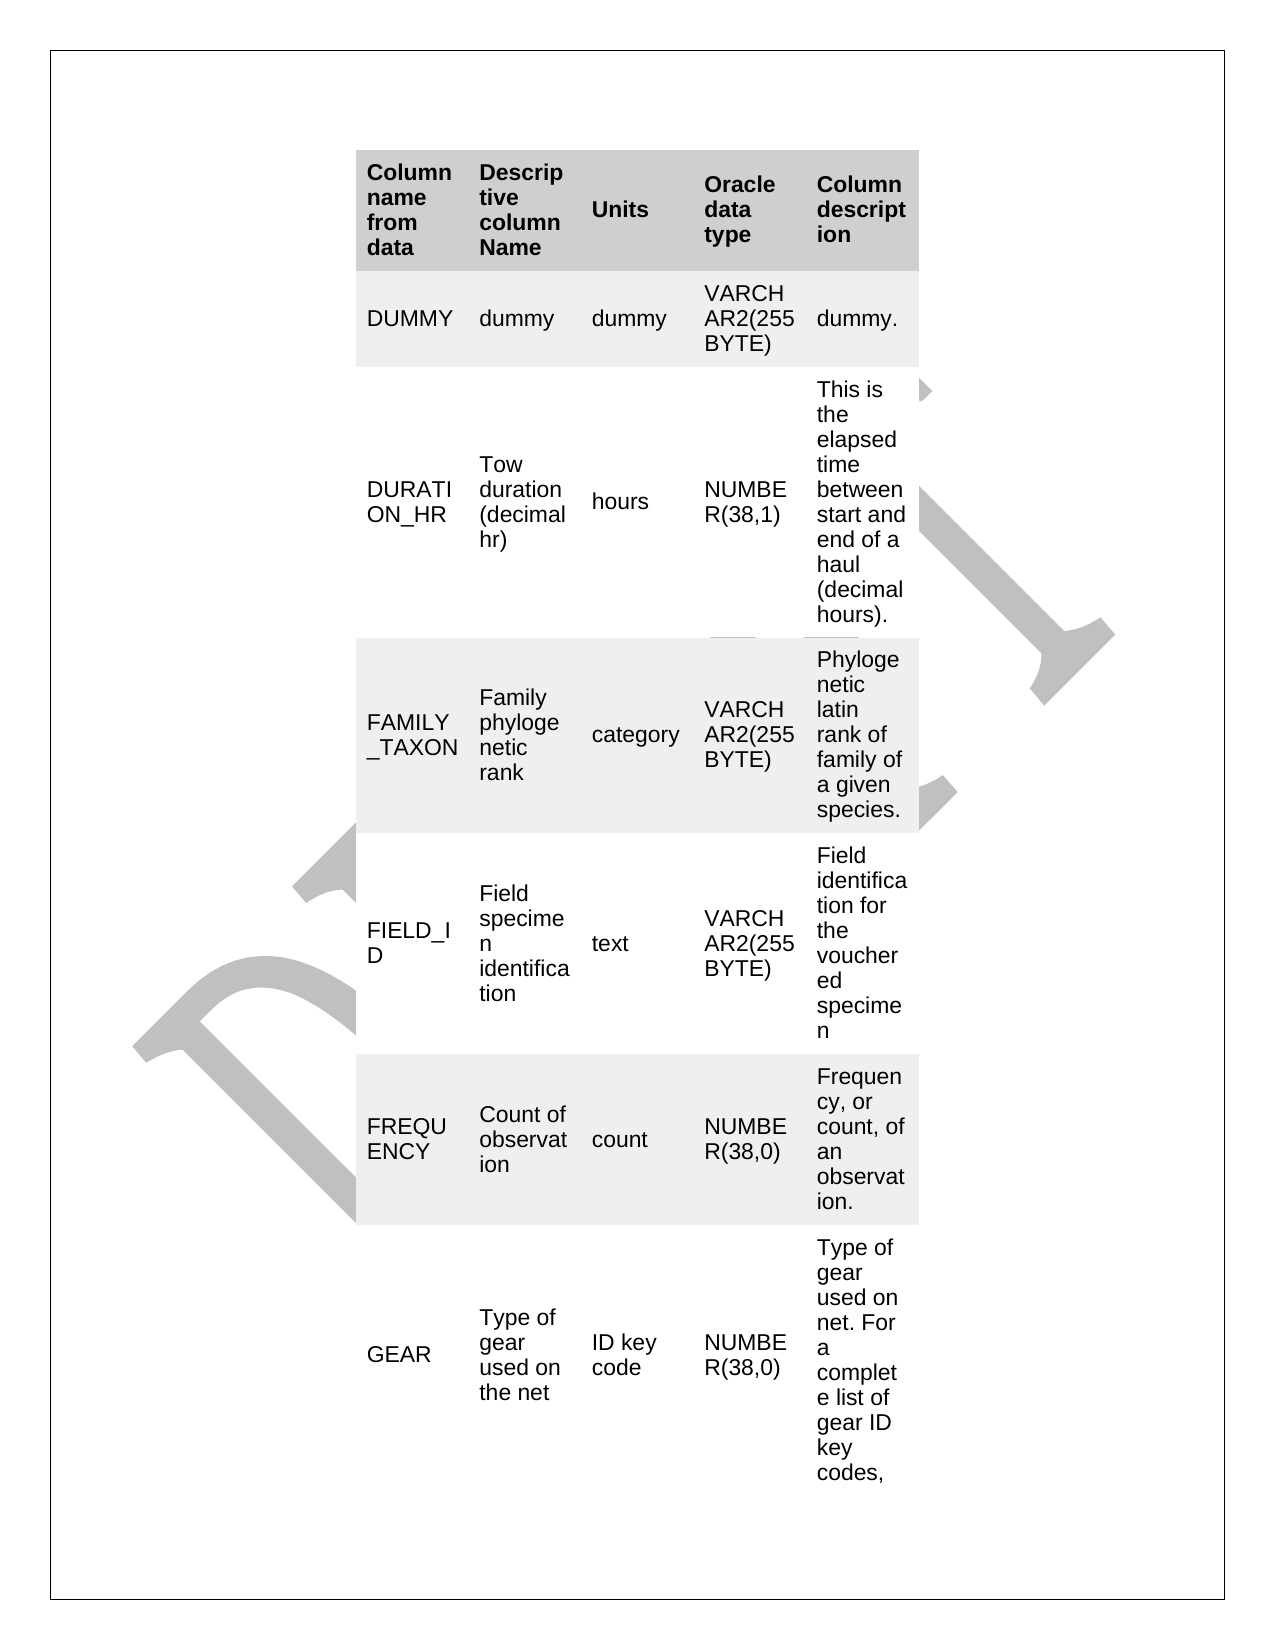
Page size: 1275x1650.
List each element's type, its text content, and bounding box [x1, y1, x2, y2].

table_header Oracle data type [694, 150, 806, 271]
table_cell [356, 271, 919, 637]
table_header Units [581, 150, 694, 271]
table_header Descriptive column Name [469, 150, 581, 271]
table_header Column description [806, 150, 919, 271]
table_header Column name from data [356, 150, 469, 271]
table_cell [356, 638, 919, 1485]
